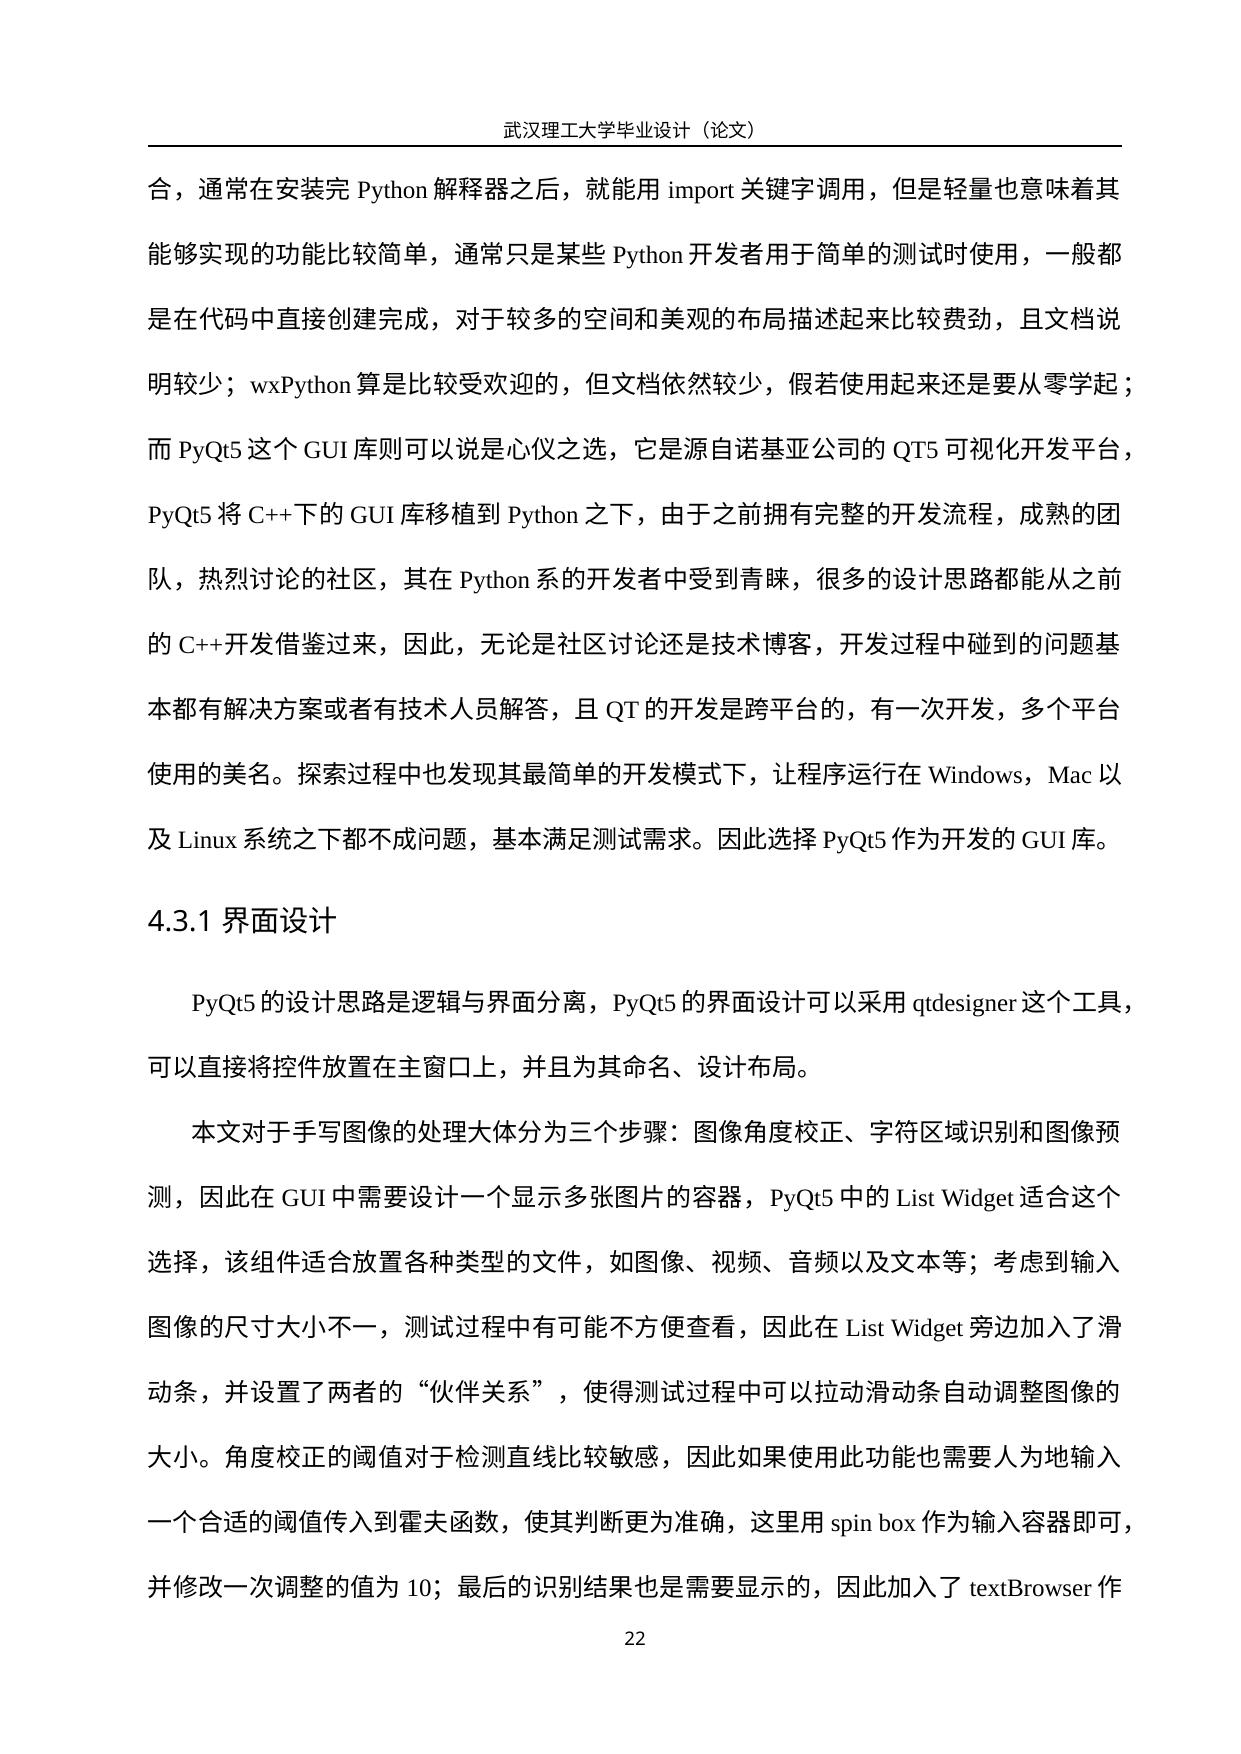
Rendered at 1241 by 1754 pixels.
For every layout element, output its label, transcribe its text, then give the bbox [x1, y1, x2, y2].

subtitle 4.3.1 界面设计 [148, 886, 1122, 951]
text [148, 1098, 1122, 1618]
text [148, 155, 1122, 870]
text PyQt5的设计思路是逻辑与界面分离，PyQt5的界面设计可以采用qtdesigner这个工具，可以直接将控件放置在主窗口上，并且为其命名、设计布局。 [148, 968, 1122, 1098]
